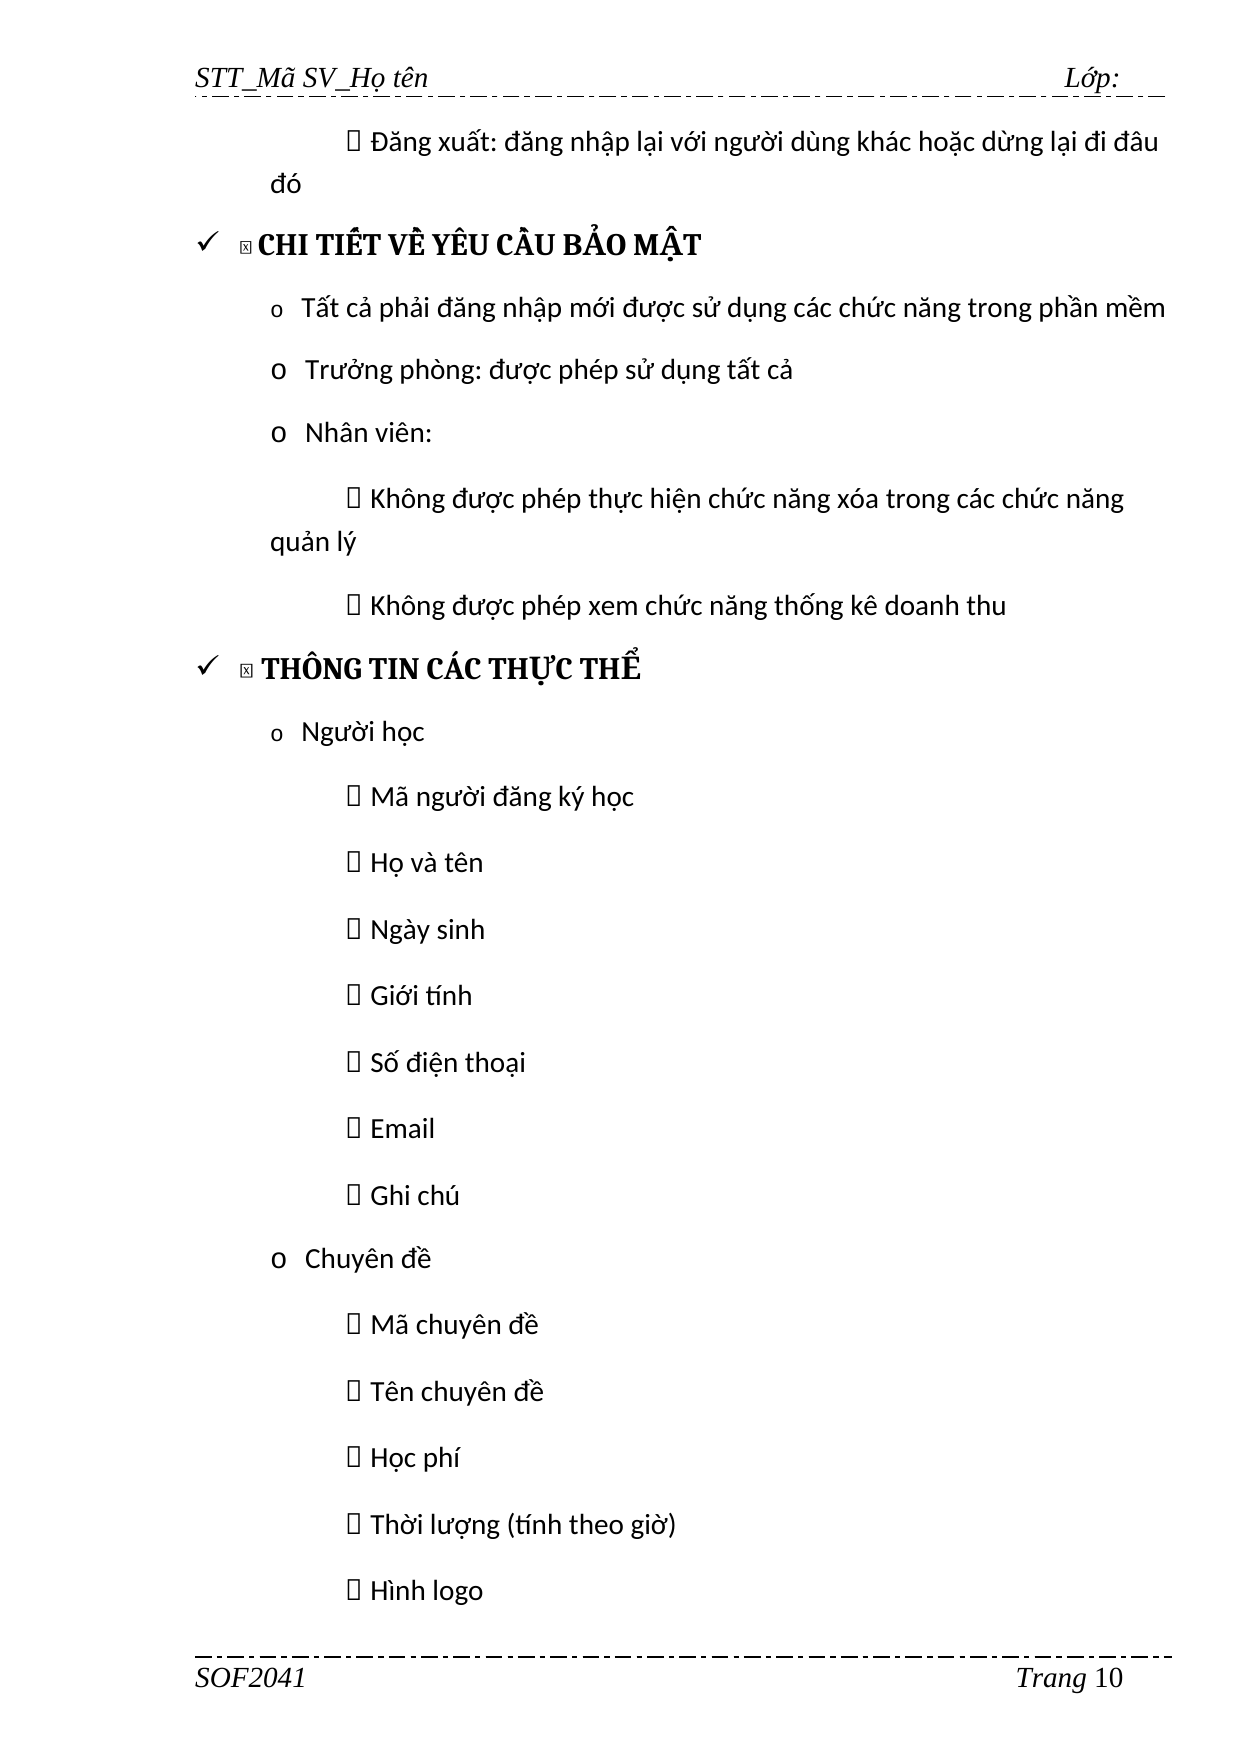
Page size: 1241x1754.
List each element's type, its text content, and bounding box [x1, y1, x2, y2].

text  Hình logo [270, 1569, 1172, 1609]
text  Thời lượng (tính theo giờ) [270, 1503, 1172, 1543]
text o Chuyên đề [195, 1240, 1172, 1277]
text o Tất cả phải đăng nhập mới được sử dụng các chức năng trong phần mềm [195, 289, 1172, 324]
text  Ghi chú [270, 1174, 1172, 1213]
text  Số điện thoại [270, 1041, 1172, 1081]
list  CHI TIẾT VỀ YÊU CẦU BẢO MẬT [195, 227, 1172, 263]
text  Mã người đăng ký học [270, 775, 1172, 815]
text  Không được phép xem chức năng thống kê doanh thu [270, 584, 1172, 624]
list  THÔNG TIN CÁC THỰC THỂ [195, 651, 1172, 687]
text  Không được phép thực hiện chức năng xóa trong các chức năng quản lý [270, 478, 1172, 558]
text  Mã chuyên đề [270, 1304, 1172, 1343]
text  Học phí [270, 1437, 1172, 1476]
text  Ngày sinh [270, 908, 1172, 948]
text  Họ và tên [270, 841, 1172, 881]
text o Trưởng phòng: được phép sử dụng tất cả [195, 351, 1172, 388]
text  Tên chuyên đề [270, 1370, 1172, 1410]
text  Email [270, 1107, 1172, 1147]
text  Đăng xuất: đăng nhập lại với người dùng khác hoặc dừng lại đi đâu đó [270, 120, 1172, 201]
text  Giới tính [270, 974, 1172, 1014]
text o Người học [195, 713, 1172, 749]
text o Nhân viên: [195, 414, 1172, 451]
